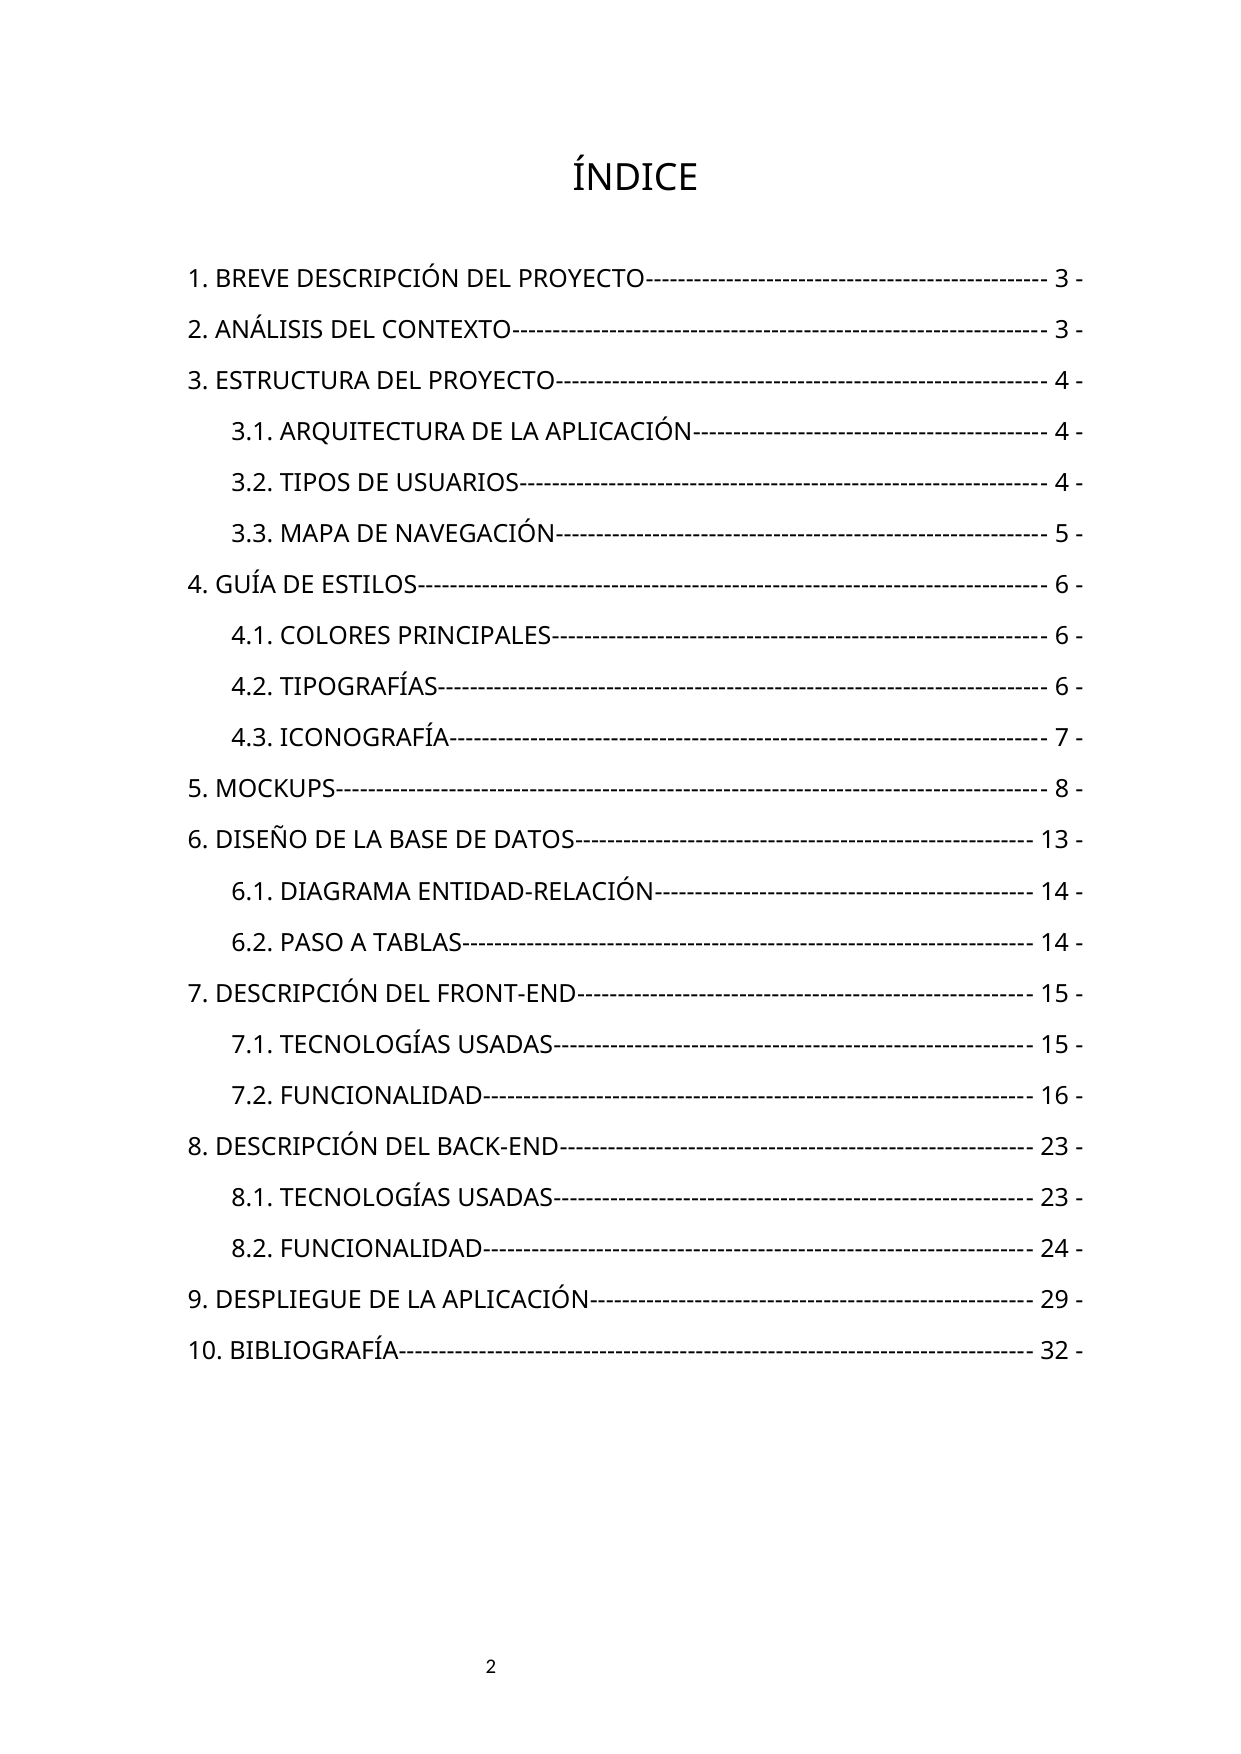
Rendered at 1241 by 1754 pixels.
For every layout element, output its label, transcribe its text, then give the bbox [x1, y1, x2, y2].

text 8.2. FUNCIONALIDAD - 24 - [231, 1230, 1083, 1264]
text 6.2. PASO A TABLAS - 14 - [231, 924, 1083, 958]
text 7.1. TECNOLOGÍAS USADAS - 15 - [231, 1026, 1083, 1060]
text 3. ESTRUCTURA DEL PROYECTO - 4 - [187, 363, 1083, 397]
text 8. DESCRIPCIÓN DEL BACK-END - 23 - [187, 1128, 1083, 1162]
text 3.3. MAPA DE NAVEGACIÓN - 5 - [231, 516, 1083, 550]
text 4.1. COLORES PRINCIPALES - 6 - [231, 618, 1083, 652]
text 4.2. TIPOGRAFÍAS - 6 - [231, 669, 1083, 703]
text 7.2. FUNCIONALIDAD - 16 - [231, 1077, 1083, 1111]
text 9. DESPLIEGUE DE LA APLICACIÓN - 29 - [187, 1281, 1083, 1316]
text 4. GUÍA DE ESTILOS - 6 - [187, 567, 1083, 601]
text 1. BREVE DESCRIPCIÓN DEL PROYECTO - 3 - [187, 261, 1083, 295]
text 4.3. ICONOGRAFÍA - 7 - [231, 720, 1083, 754]
text 6. DISEÑO DE LA BASE DE DATOS - 13 - [187, 822, 1083, 856]
text 2. ANÁLISIS DEL CONTEXTO - 3 - [187, 312, 1083, 346]
text 5. MOCKUPS - 8 - [187, 771, 1083, 805]
text 3.2. TIPOS DE USUARIOS - 4 - [231, 465, 1083, 499]
text ÍNDICE [187, 150, 1083, 201]
text 10. BIBLIOGRAFÍA - 32 - [187, 1332, 1083, 1367]
text 7. DESCRIPCIÓN DEL FRONT-END - 15 - [187, 975, 1083, 1009]
text 3.1. ARQUITECTURA DE LA APLICACIÓN - 4 - [231, 414, 1083, 448]
text 6.1. DIAGRAMA ENTIDAD-RELACIÓN - 14 - [231, 873, 1083, 907]
text 8.1. TECNOLOGÍAS USADAS - 23 - [231, 1179, 1083, 1213]
